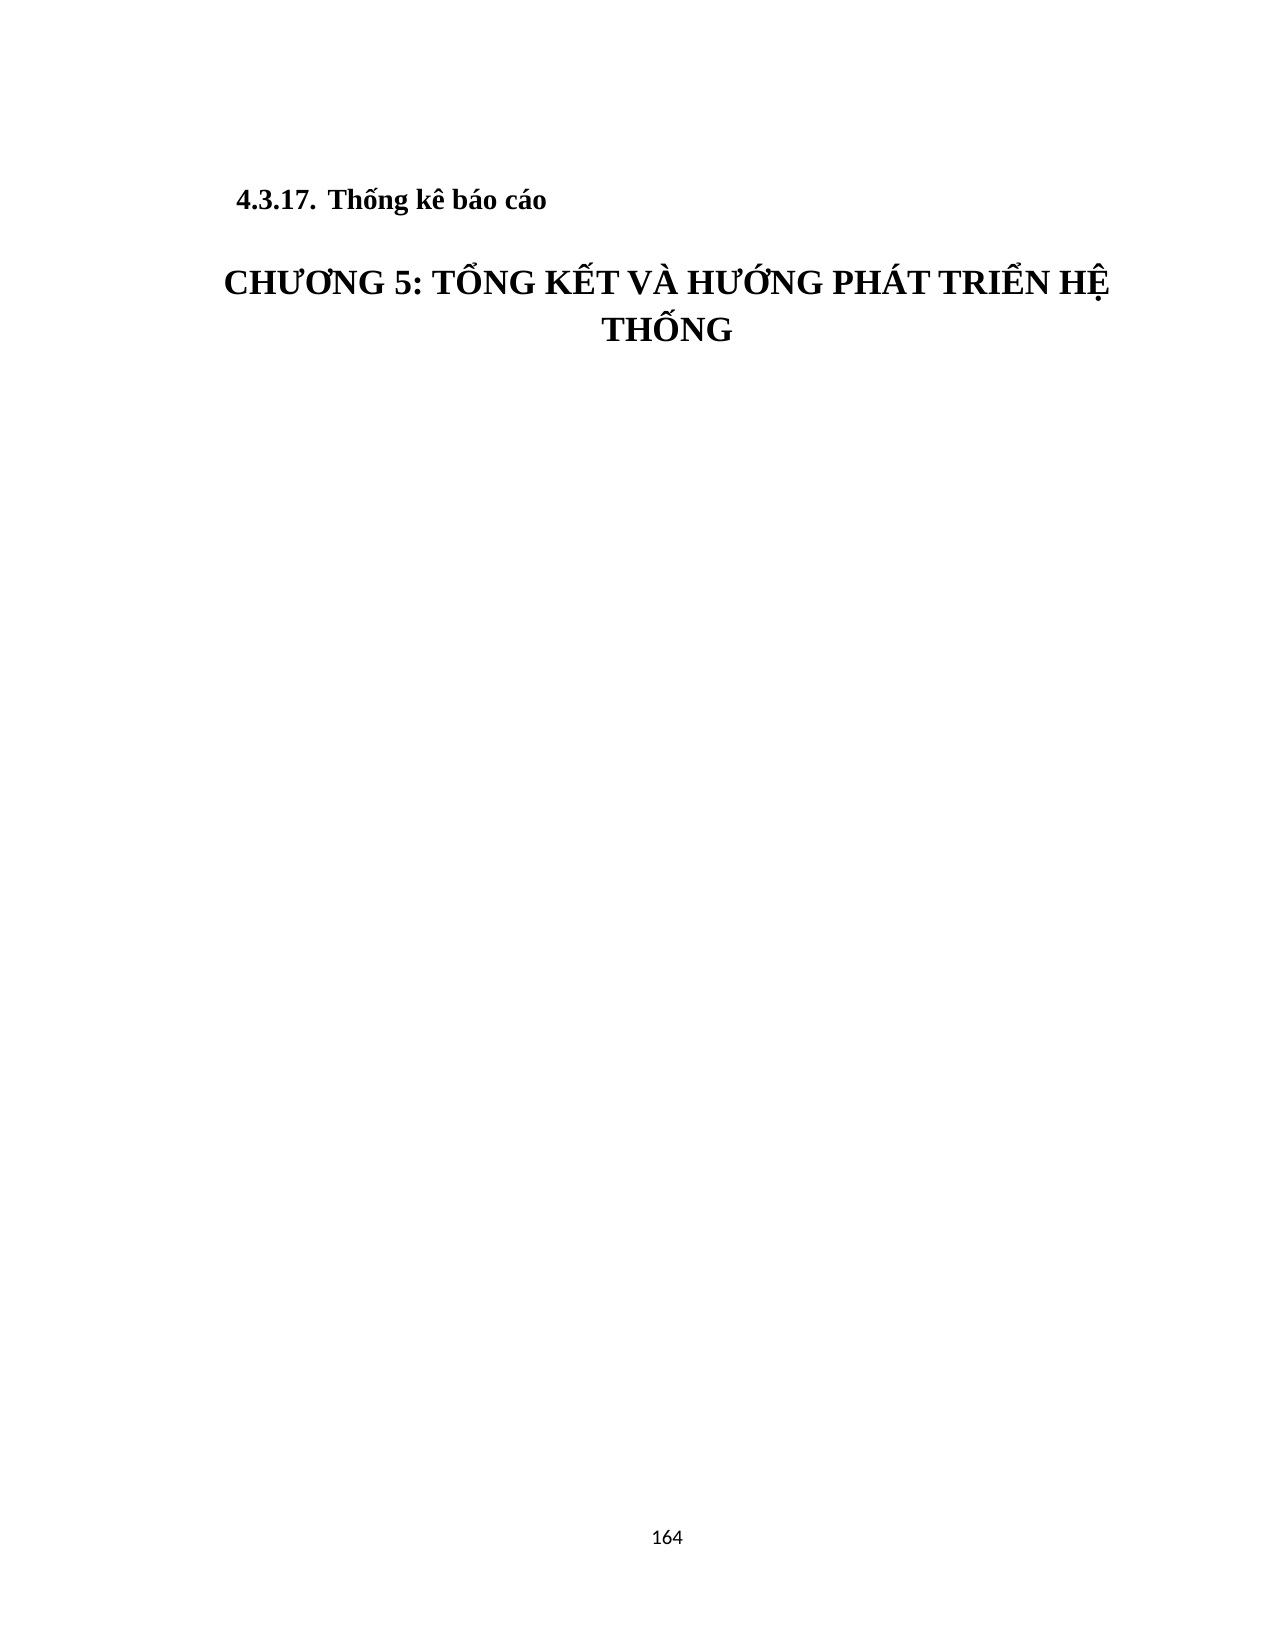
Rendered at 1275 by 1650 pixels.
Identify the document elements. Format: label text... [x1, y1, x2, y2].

list Thống kê báo cáo [177, 182, 1157, 216]
subtitle CHƯƠNG 5: TỔNG KẾT VÀ HƯỚNG PHÁT TRIỂN HỆ THỐNG [177, 262, 1157, 349]
